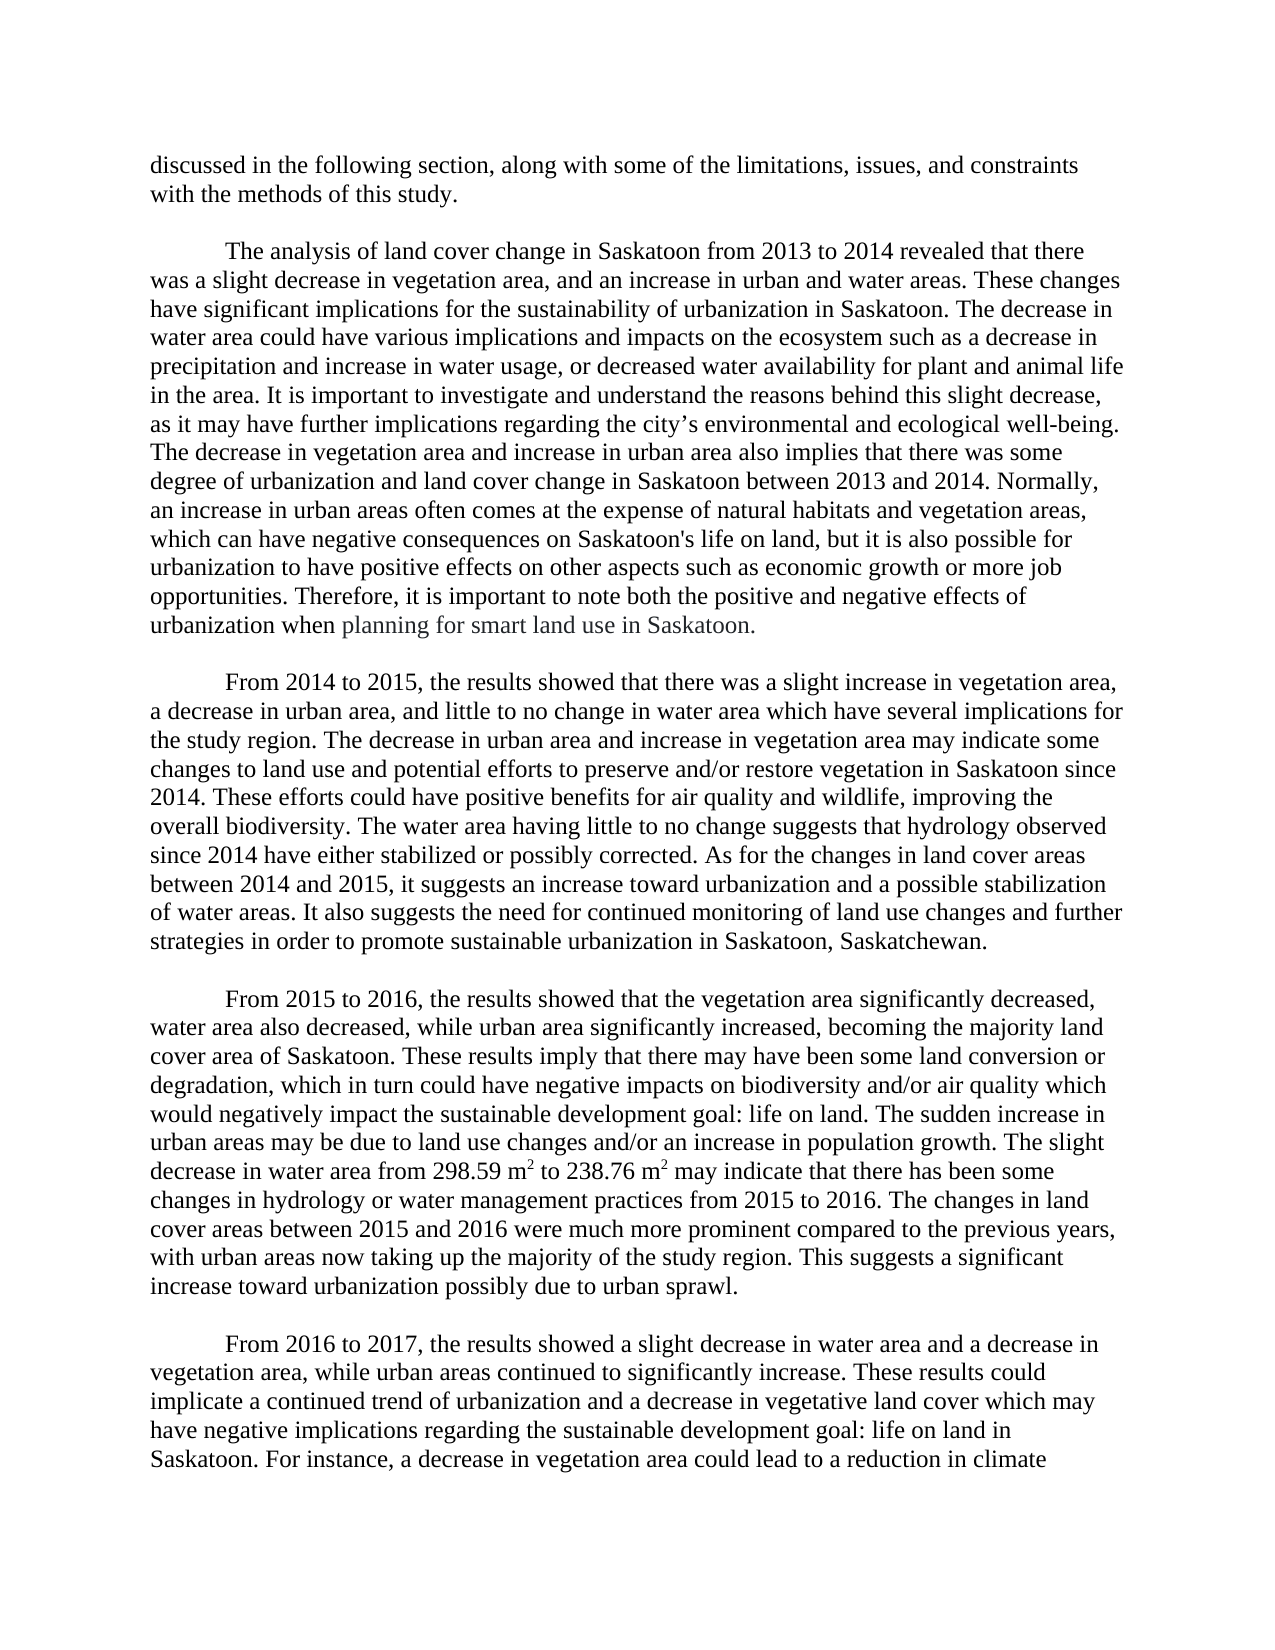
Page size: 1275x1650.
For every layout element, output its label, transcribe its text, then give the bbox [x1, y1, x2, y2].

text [150, 1329, 1125, 1472]
text From 2015 to 2016, the results showed that the vegetation area significantly decreased, water area also decreased, while urban area significantly increased, becoming the majority land cover area of Saskatoon. These results imply that there may have been some land conversion or degradation, which in turn could have negative impacts on biodiversity and/or air quality which would negatively impact the sustainable development goal: life on land. The sudden increase in urban areas may be due to land use changes and/or an increase in population growth. The slight decrease in water area from 298.59 m2 to 238.76 m2 may indicate that there has been some changes in hydrology or water management practices from 2015 to 2016. The changes in land cover areas between 2015 and 2016 were much more prominent compared to the previous years, with urban areas now taking up the majority of the study region. This suggests a significant increase toward urbanization possibly due to urban sprawl. [150, 984, 1125, 1300]
text The analysis of land cover change in Saskatoon from 2013 to 2014 revealed that there was a slight decrease in vegetation area, and an increase in urban and water areas. These changes have significant implications for the sustainability of urbanization in Saskatoon. The decrease in water area could have various implications and impacts on the ecosystem such as a decrease in precipitation and increase in water usage, or decreased water availability for plant and animal life in the area. It is important to investigate and understand the reasons behind this slight decrease, as it may have further implications regarding the city’s environmental and ecological well-being. The decrease in vegetation area and increase in urban area also implies that there was some degree of urbanization and land cover change in Saskatoon between 2013 and 2014. Normally, an increase in urban areas often comes at the expense of natural habitats and vegetation areas, which can have negative consequences on Saskatoon's life on land, but it is also possible for urbanization to have positive effects on other aspects such as economic growth or more job opportunities. Therefore, it is important to note both the positive and negative effects of urbanization when planning for smart land use in Saskatoon. [150, 236, 1125, 639]
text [150, 150, 1125, 207]
text From 2014 to 2015, the results showed that there was a slight increase in vegetation area, a decrease in urban area, and little to no change in water area which have several implications for the study region. The decrease in urban area and increase in vegetation area may indicate some changes to land use and potential efforts to preserve and/or restore vegetation in Saskatoon since 2014. These efforts could have positive benefits for air quality and wildlife, improving the overall biodiversity. The water area having little to no change suggests that hydrology observed since 2014 have either stabilized or possibly corrected. As for the changes in land cover areas between 2014 and 2015, it suggests an increase toward urbanization and a possible stabilization of water areas. It also suggests the need for continued monitoring of land use changes and further strategies in order to promote sustainable urbanization in Saskatoon, Saskatchewan. [150, 667, 1125, 955]
